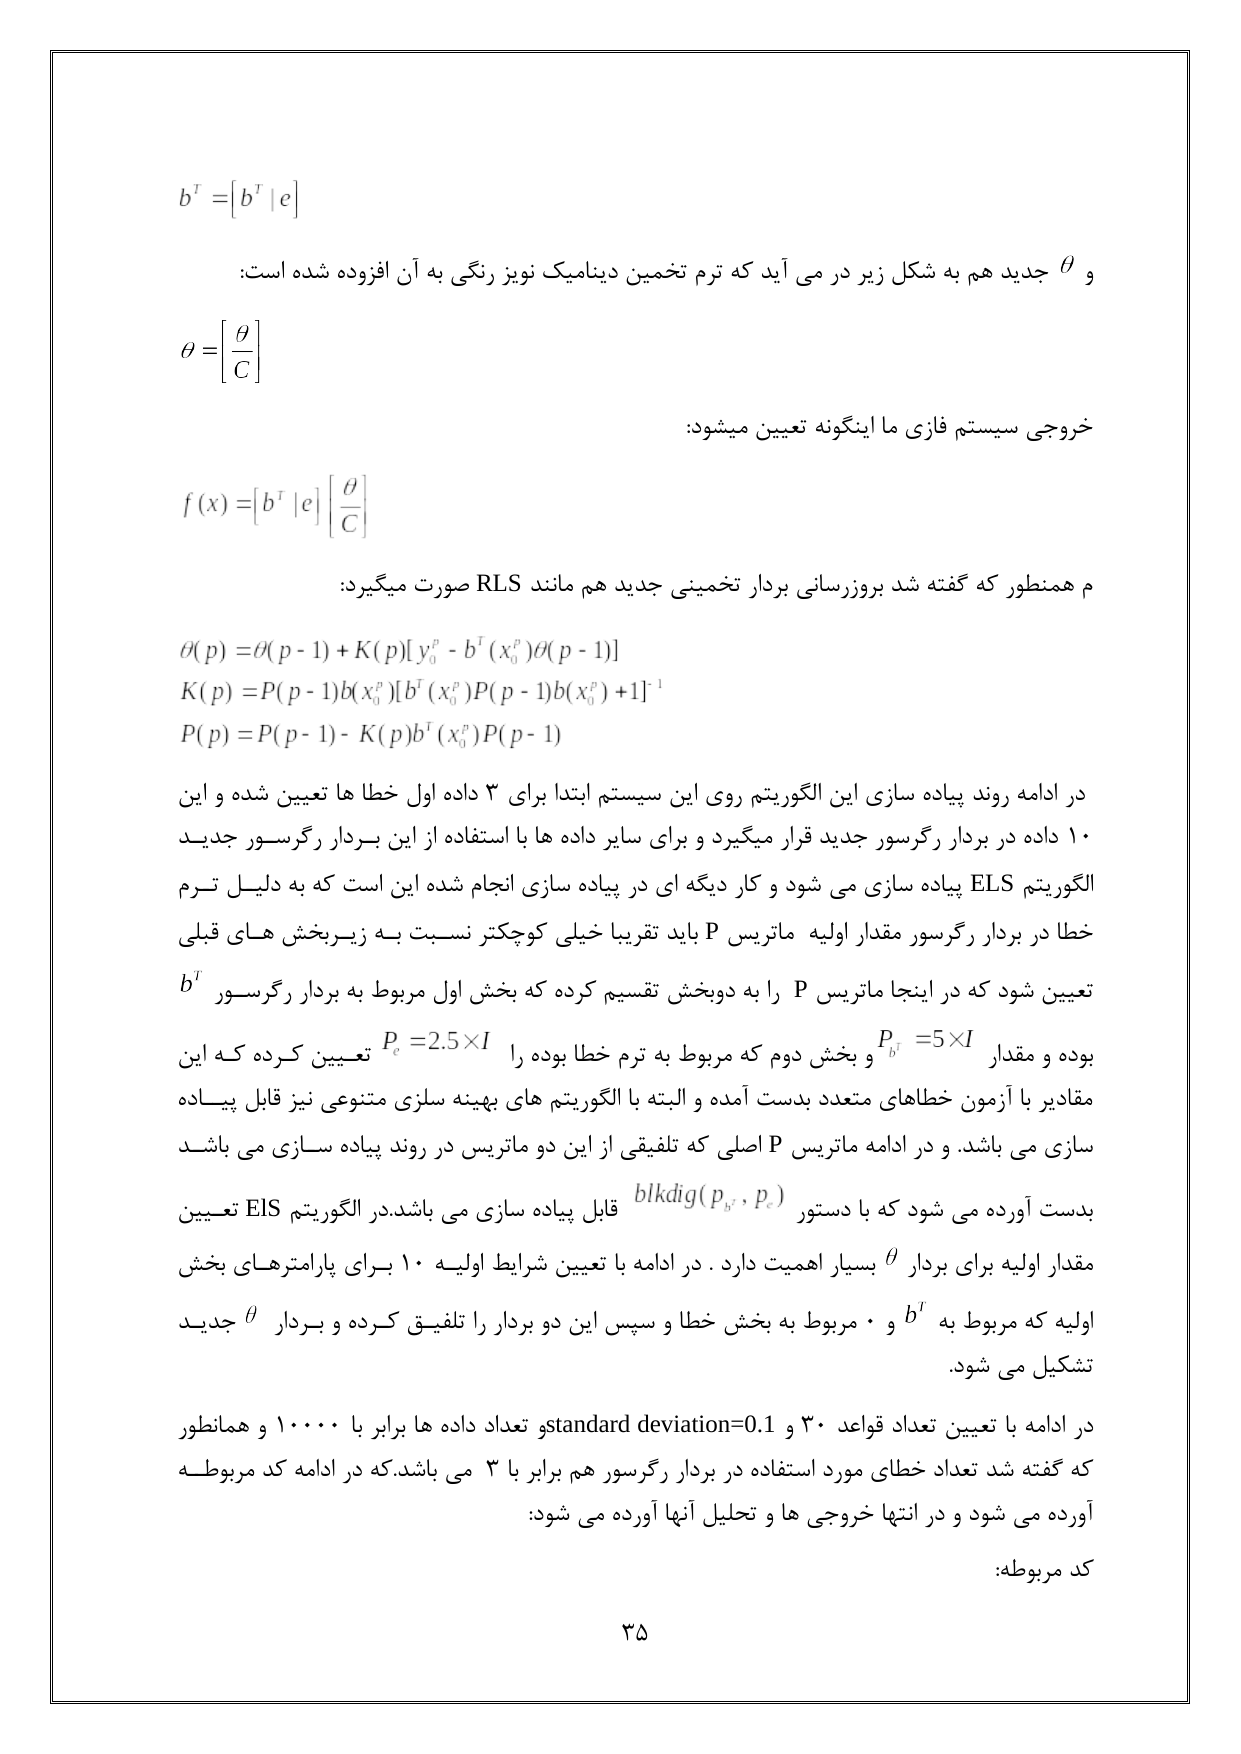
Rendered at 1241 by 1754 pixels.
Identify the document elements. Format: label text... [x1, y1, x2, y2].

text م همنطور که گفته شد بروزرسانی بردار تخمینی جدید هم مانند RLS صورت میگیرد: [177, 568, 1093, 602]
text در ادامه با تعیین تعداد قواعد 30 و standard deviation=0.1و تعداد داده ها برابر با 10000 و همانطور که گفته شد تعداد خطای مورد استفاده در بردار رگرسور هم برابر با 3 می باشد.که در ادامه کد مربوطه آورده می شود و در انتها خروجی ها و تحلیل آنها آورده می شود: [177, 1409, 1093, 1530]
text کد مربوطه: [177, 1557, 1093, 1586]
text و جدید هم به شکل زیر در می آید که ترم تخمین دینامیک نویز رنگی به آن افزوده شده است: [177, 249, 1093, 289]
text در ادامه روند پیاده سازی این الگوریتم روی این سیستم ابتدا برای 3 داده اول خطا ها تعیین شده و این 10 داده در بردار رگرسور جدید قرار میگیرد و برای سایر داده ها با استفاده از این بردار رگرسور جدید الگوریتم ELS پیاده سازی می شود و کار دیگه ای در پیاده سازی انجام شده این است که به دلیل ترم خطا در بردار رگرسور مقدار اولیه ماتریس P باید تقریبا خیلی کوچکتر نسبت به زیربخش های قبلی تعیین شود که در اینجا ماتریس P را به دوبخش تقسیم کرده که بخش اول مربوط به بردار رگرسور بوده و مقدار و بخش دوم که مربوط به ترم خطا بوده را تعیین کرده که این مقادیر با آزمون خطاهای متعدد بدست آمده و البته با الگوریتم های بهینه سلزی متنوعی نیز قابل پیاده سازی می باشد. و در ادامه ماتریس P اصلی که تلفیقی از این دو ماتریس در روند پیاده سازی می باشد بدست آورده می شود که با دستور قابل پیاده سازی می باشد.در الگوریتم ElS تعیین مقدار اولیه برای بردار بسیار اهمیت دارد . در ادامه با تعیین شرایط اولیه 10 برای پارامترهای بخش اولیه که مربوط به و 0 مربوط به بخش خطا و سپس این دو بردار را تلفیق کرده و بردار جدید تشکیل می شود. [177, 781, 1093, 1382]
text خروجی سیستم فازی ما اینگونه تعیین میشود: [177, 414, 1093, 443]
